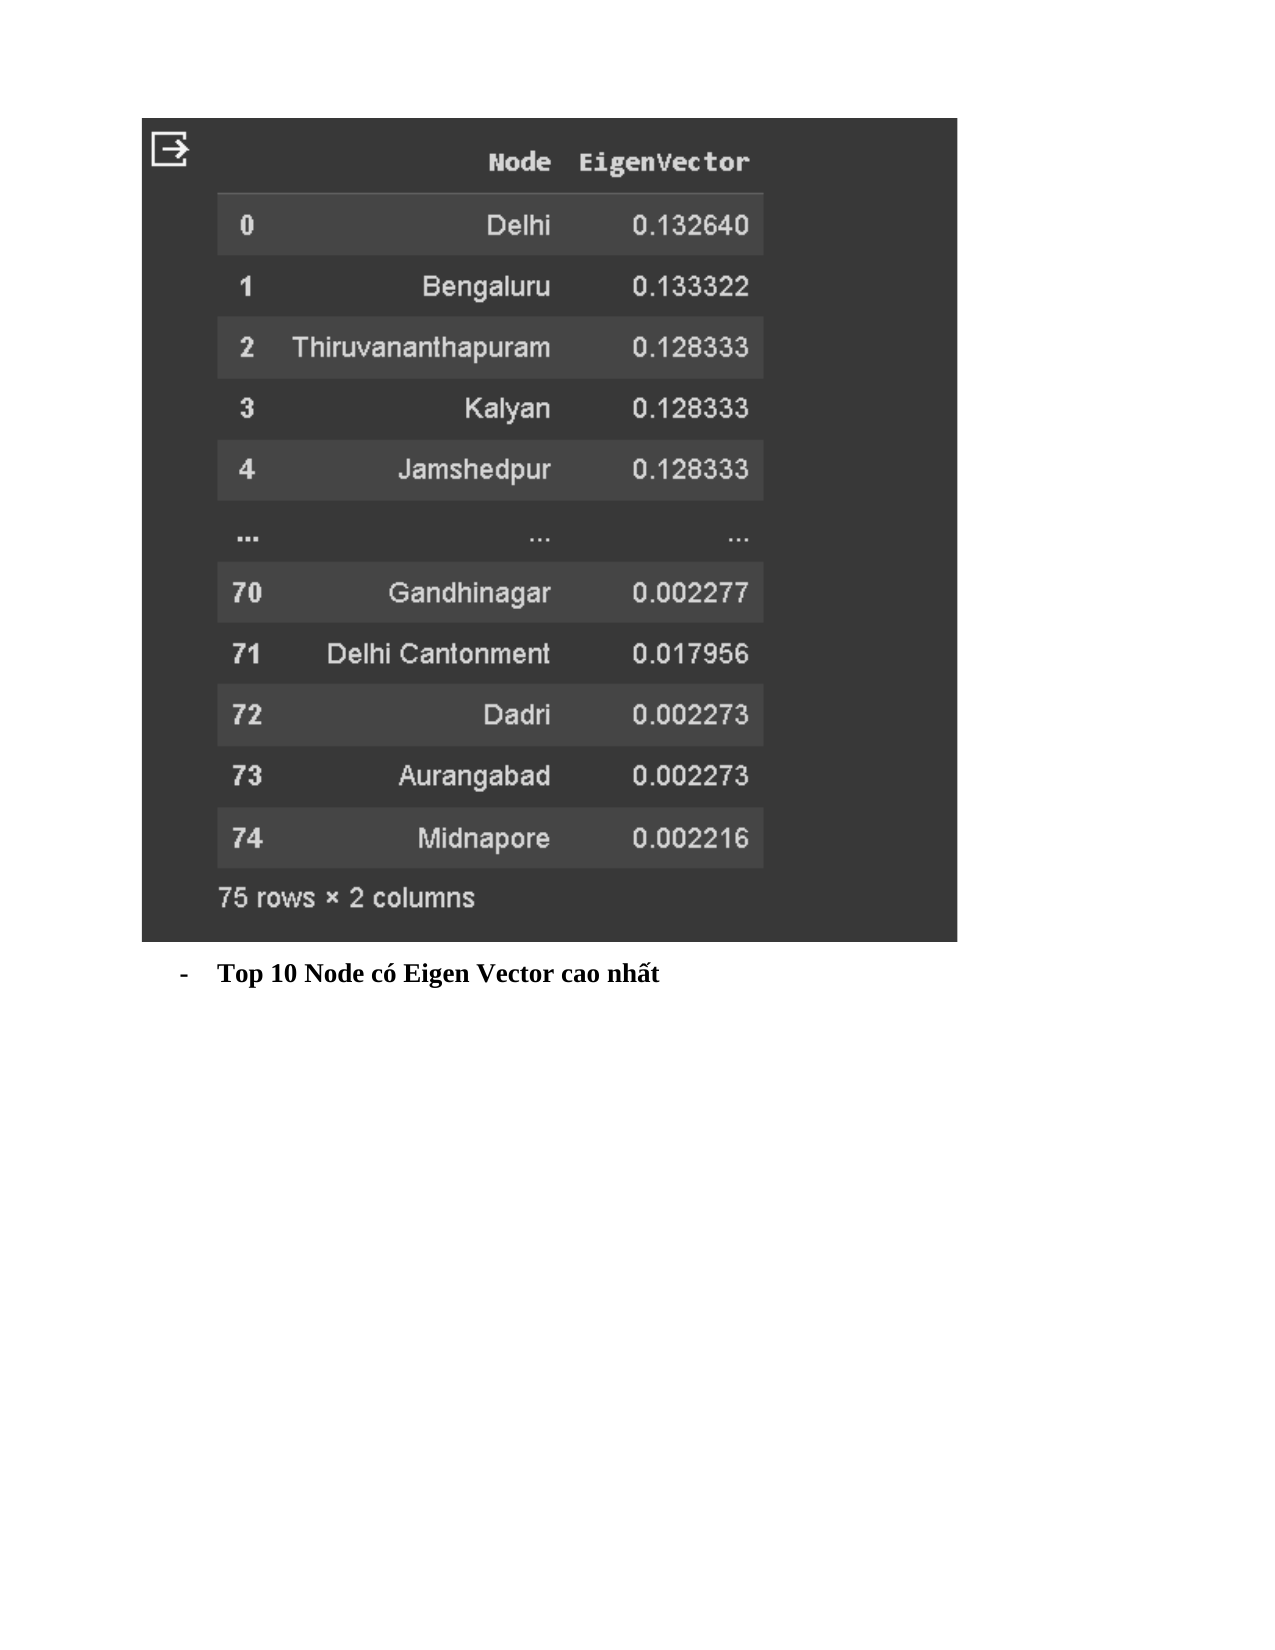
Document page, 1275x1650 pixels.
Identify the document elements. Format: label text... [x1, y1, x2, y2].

picture [141, 118, 958, 942]
list Top 10 Node có Eigen Vector cao nhất [179, 957, 1157, 988]
